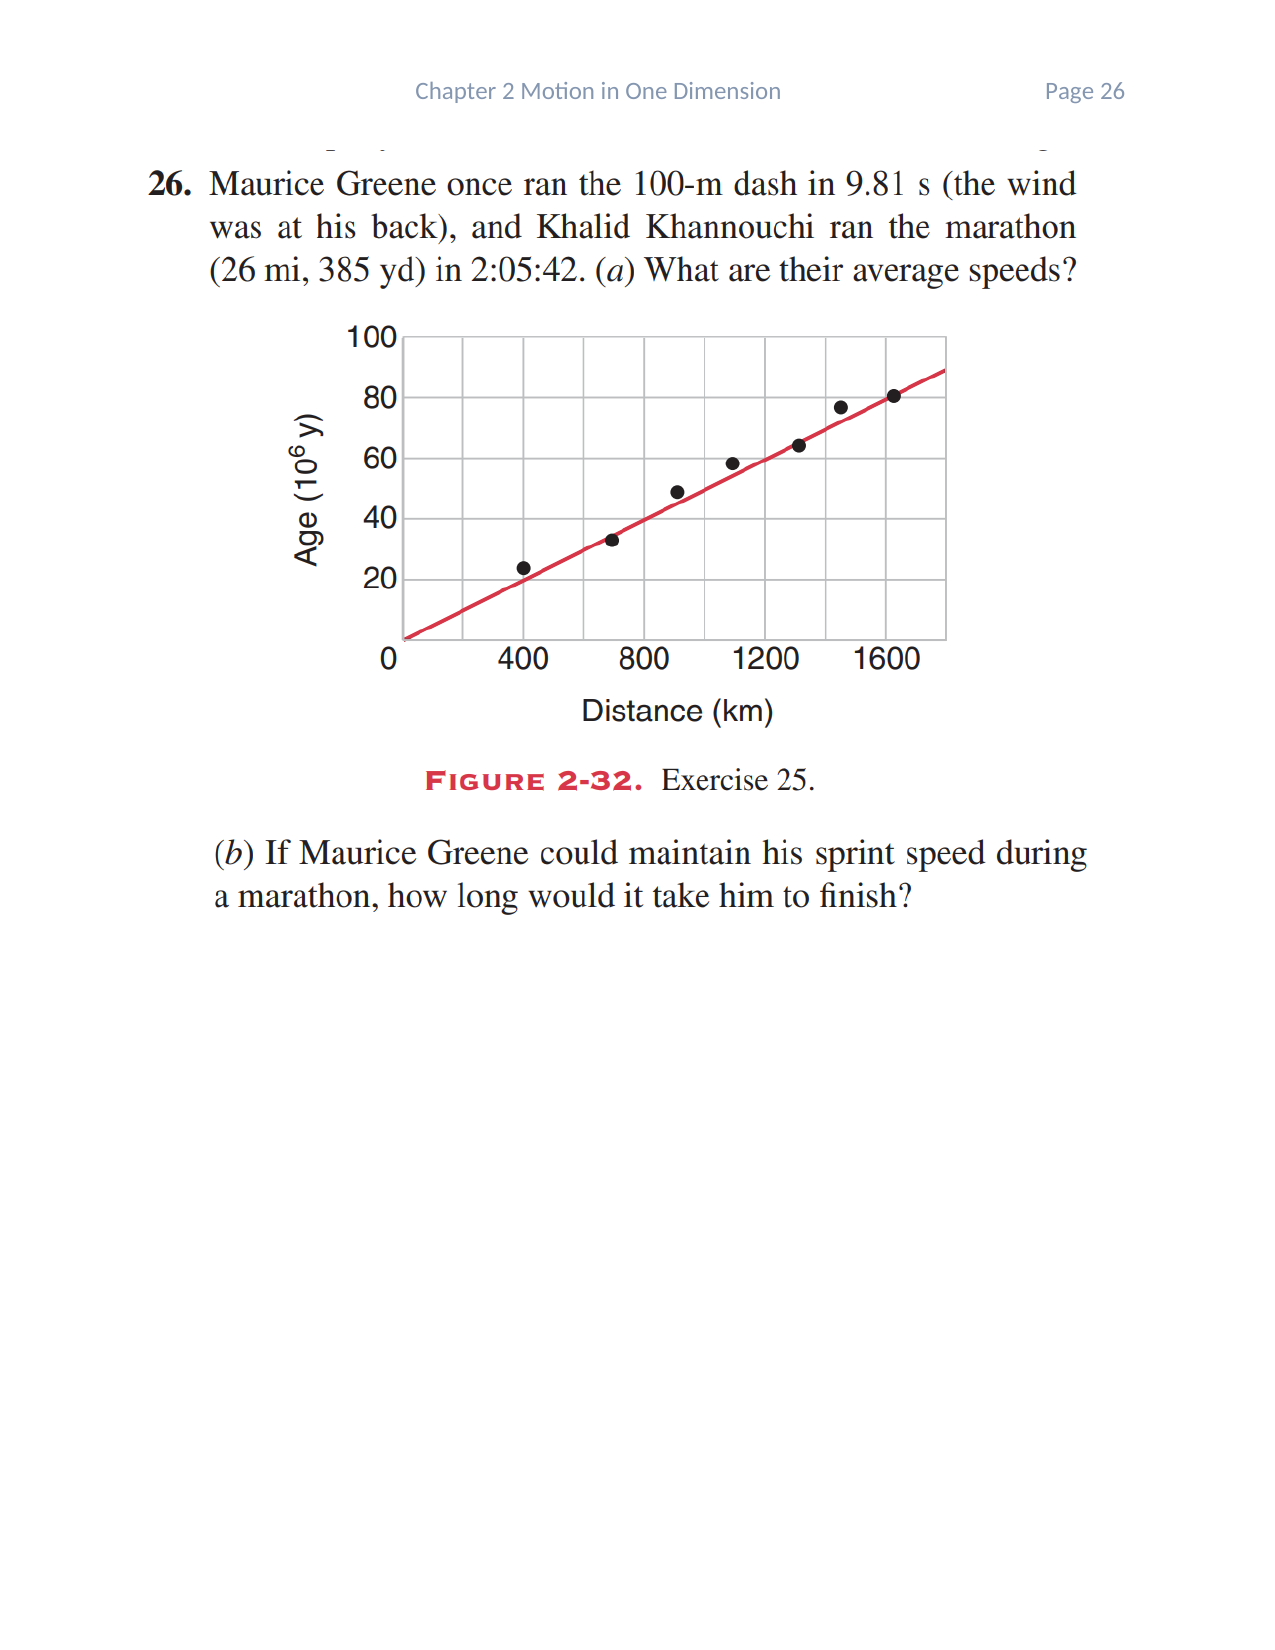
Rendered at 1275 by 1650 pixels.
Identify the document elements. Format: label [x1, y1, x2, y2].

picture [135, 295, 1110, 922]
picture [135, 150, 1110, 294]
